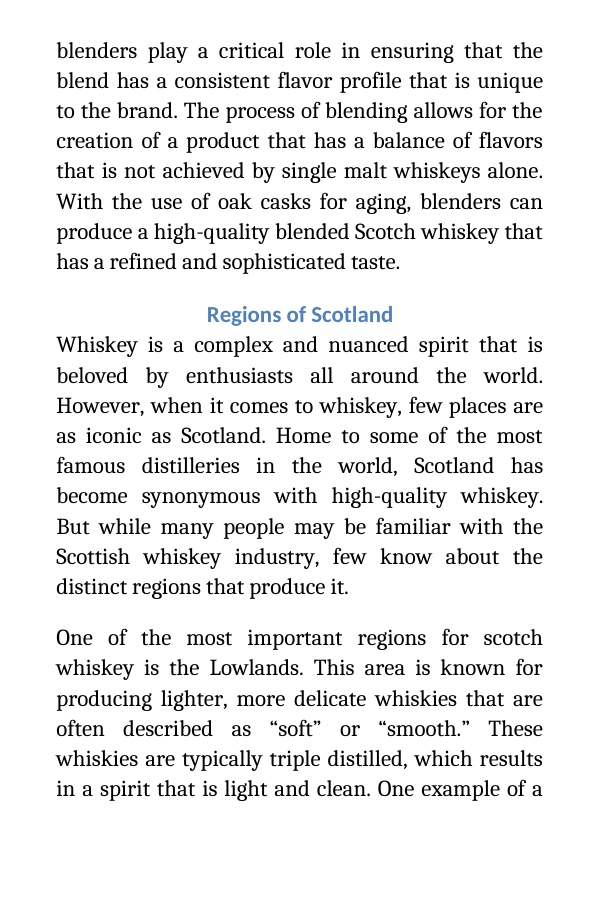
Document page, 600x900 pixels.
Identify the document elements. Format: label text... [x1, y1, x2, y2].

text Whiskey is a complex and nuanced spirit that is beloved by enthusiasts all around the world. However, when it comes to whiskey, few places are as iconic as Scotland. Home to some of the most famous distilleries in the world, Scotland has become synonymous with high-quality whiskey. But while many people may be familiar with the Scottish whiskey industry, few know about the distinct regions that produce it. [56, 332, 544, 600]
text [56, 37, 544, 275]
subtitle Regions of Scotland [56, 300, 544, 328]
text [56, 625, 544, 802]
